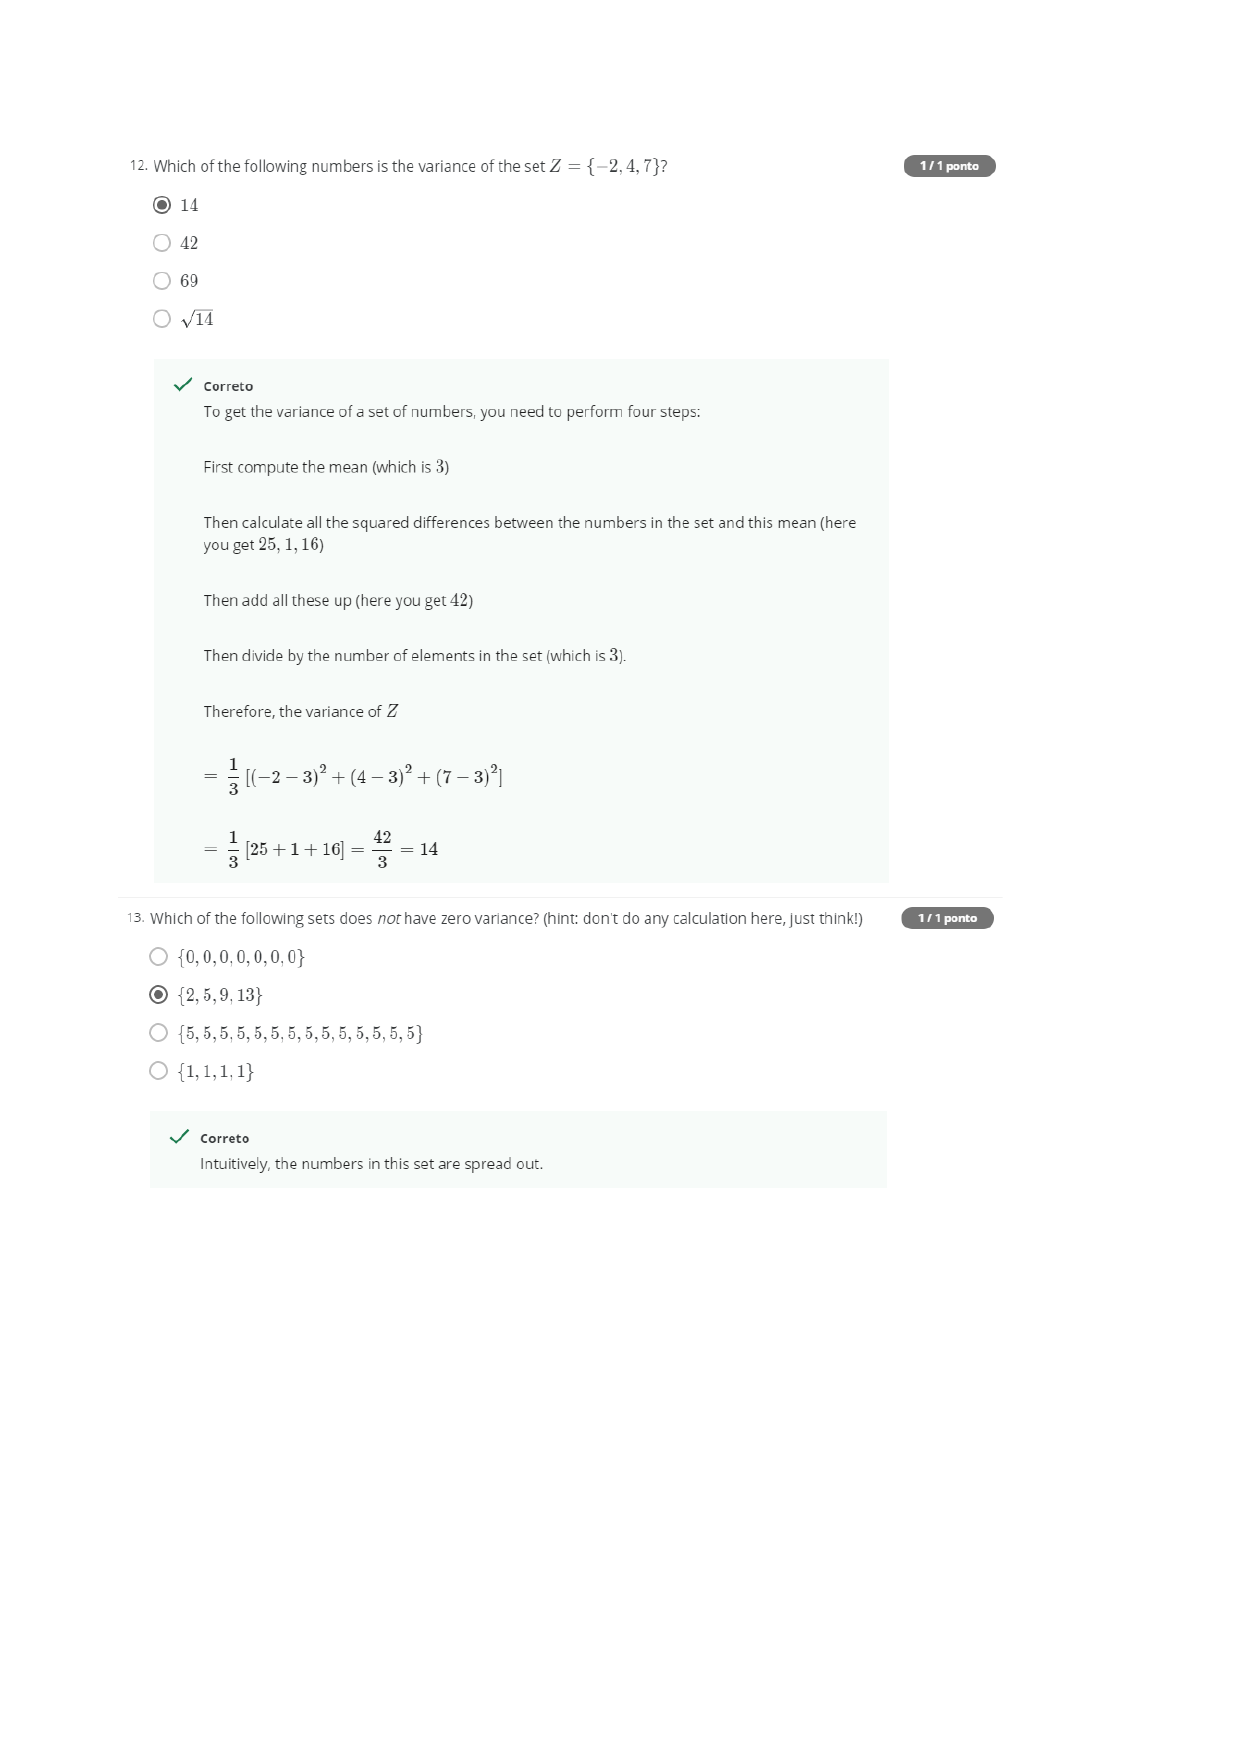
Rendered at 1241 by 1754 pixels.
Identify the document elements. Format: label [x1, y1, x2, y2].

picture [118, 147, 1003, 898]
picture [118, 901, 1003, 1194]
